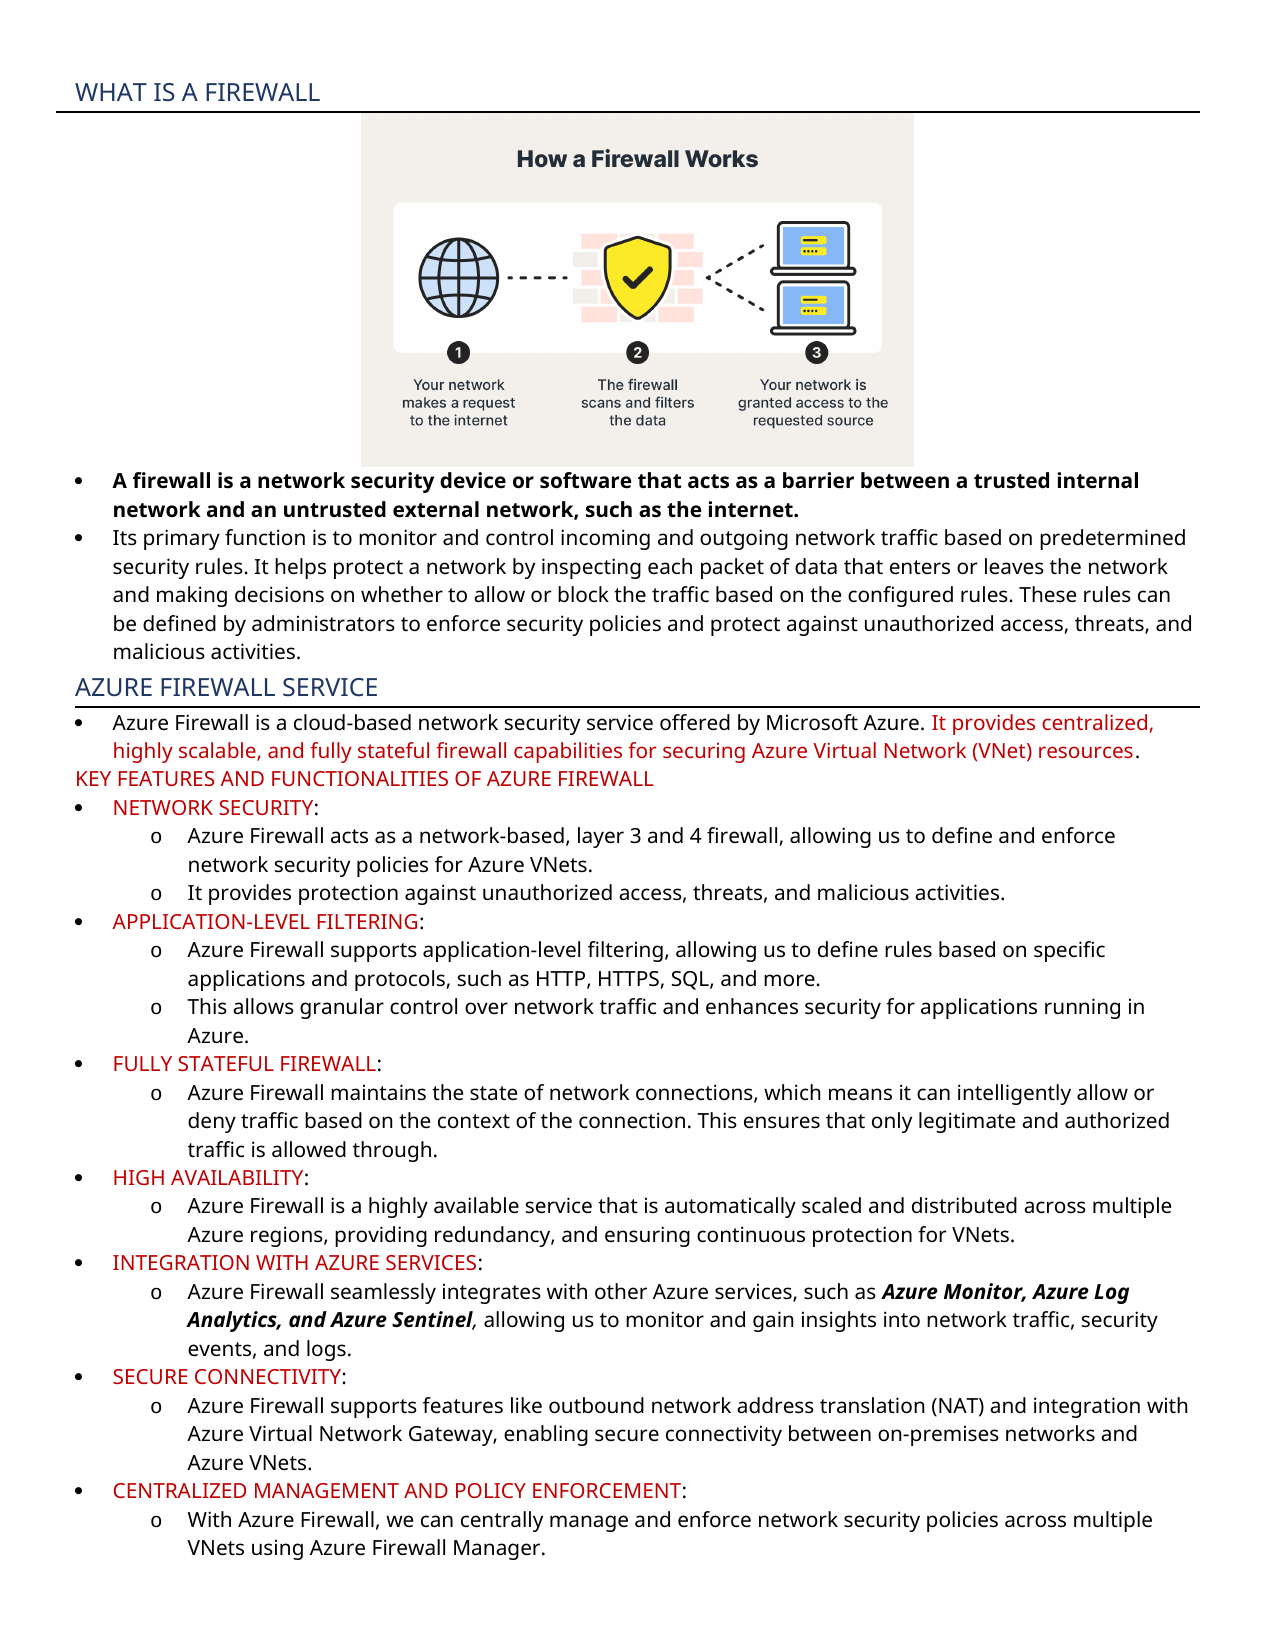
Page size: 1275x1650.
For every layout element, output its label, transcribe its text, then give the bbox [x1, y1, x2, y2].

list INTEGRATION WITH AZURE SERVICES: [75, 1248, 1200, 1277]
text KEY FEATURES AND FUNCTIONALITIES OF AZURE FIREWALL [75, 764, 1200, 793]
list Azure Firewall acts as a network-based, layer 3 and 4 firewall, allowing us to define and enforce network security policies for Azure VNets. [150, 821, 1200, 878]
list A firewall is a network security device or software that acts as a barrier between a trusted internal network and an untrusted external network, such as the internet. [75, 467, 1200, 523]
subtitle WHAT IS A FIREWALL [56, 75, 1200, 111]
list HIGH AVAILABILITY: [75, 1163, 1200, 1192]
list CENTRALIZED MANAGEMENT AND POLICY ENFORCEMENT: [75, 1476, 1200, 1505]
list Azure Firewall is a highly available service that is automatically scaled and distributed across multiple Azure regions, providing redundancy, and ensuring continuous protection for VNets. [150, 1192, 1200, 1248]
picture [361, 113, 914, 467]
subtitle AZURE FIREWALL SERVICE [75, 670, 1200, 706]
list With Azure Firewall, we can centrally manage and enforce network security policies across multiple VNets using Azure Firewall Manager. [150, 1505, 1200, 1562]
list Azure Firewall supports features like outbound network address translation (NAT) and integration with Azure Virtual Network Gateway, enabling secure connectivity between on-premises networks and Azure VNets. [150, 1391, 1200, 1476]
list Azure Firewall maintains the state of network connections, which means it can intelligently allow or deny traffic based on the context of the connection. This ensures that only legitimate and authorized traffic is allowed through. [150, 1078, 1200, 1163]
list Its primary function is to monitor and control incoming and outgoing network traffic based on predetermined security rules. It helps protect a network by inspecting each packet of data that enters or leaves the network and making decisions on whether to allow or block the traffic based on the configured rules. These rules can be defined by administrators to enforce security policies and protect against unauthorized access, threats, and malicious activities. [75, 523, 1200, 666]
list SECURE CONNECTIVITY: [75, 1362, 1200, 1391]
list APPLICATION-LEVEL FILTERING: [75, 907, 1200, 935]
list NETWORK SECURITY: [75, 793, 1200, 821]
list Azure Firewall is a cloud-based network security service offered by Microsoft Azure. It provides centralized, highly scalable, and fully stateful firewall capabilities for securing Azure Virtual Network (VNet) resources. [75, 708, 1200, 764]
list FULLY STATEFUL FIREWALL: [75, 1049, 1200, 1078]
list Azure Firewall supports application-level filtering, allowing us to define rules based on specific applications and protocols, such as HTTP, HTTPS, SQL, and more. [150, 935, 1200, 992]
list It provides protection against unauthorized access, threats, and malicious activities. [150, 878, 1200, 907]
list Azure Firewall seamlessly integrates with other Azure services, such as Azure Monitor, Azure Log Analytics, and Azure Sentinel, allowing us to monitor and gain insights into network traffic, security events, and logs. [150, 1277, 1200, 1362]
list This allows granular control over network traffic and enhances security for applications running in Azure. [150, 992, 1200, 1049]
